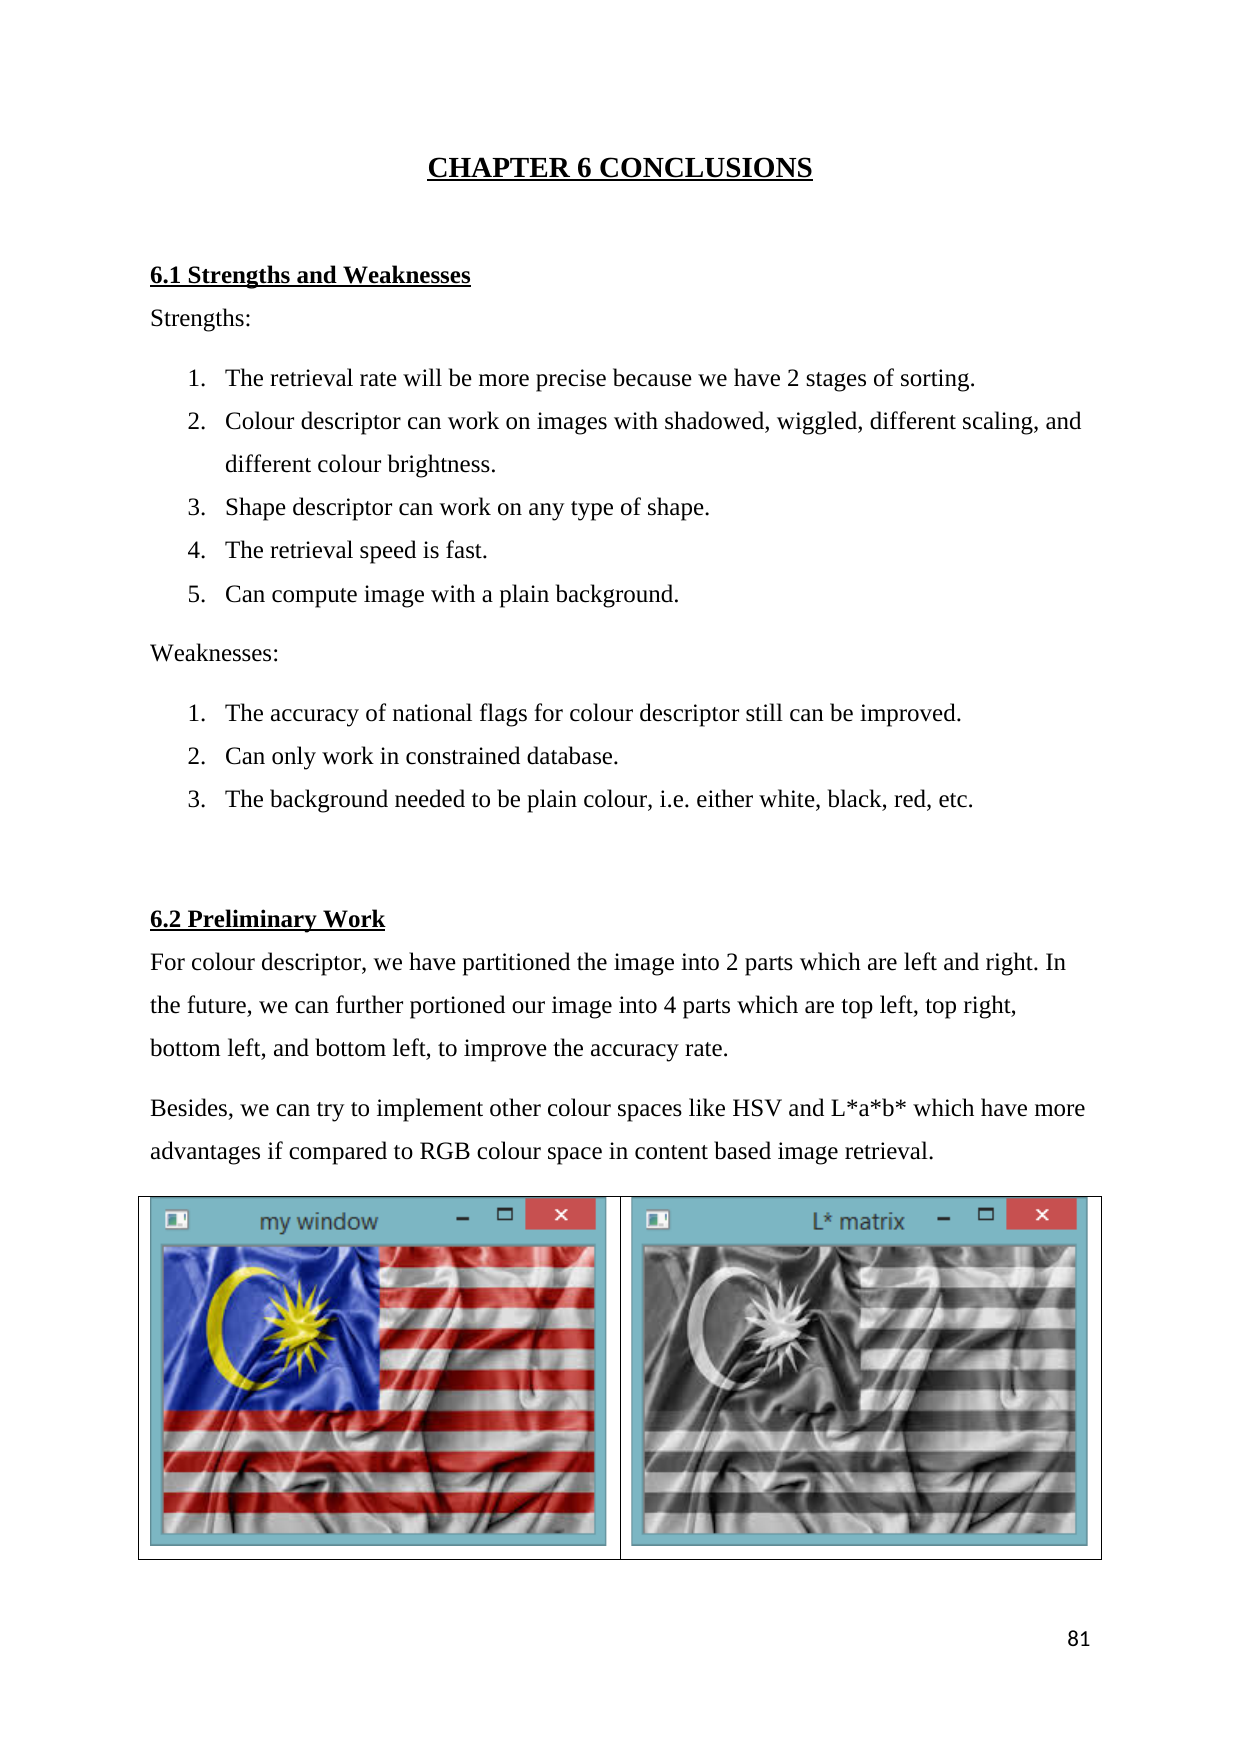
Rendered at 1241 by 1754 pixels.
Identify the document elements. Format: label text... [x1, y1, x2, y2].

list Colour descriptor can work on images with shadowed, wiggled, different scaling, and different colour brightness. [187, 406, 1090, 478]
list The retrieval rate will be more precise because we have 2 stages of sorting. [187, 363, 1090, 392]
subtitle 6.2 Preliminary Work [150, 904, 1090, 933]
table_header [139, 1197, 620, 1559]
list Can only work in constrained database. [187, 741, 1090, 770]
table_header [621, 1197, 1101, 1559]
list Can compute image with a plain background. [187, 579, 1090, 607]
text Weaknesses: [150, 638, 1090, 667]
text Strengths: [150, 303, 1090, 332]
picture [150, 1197, 607, 1546]
subtitle 6.1 Strengths and Weaknesses [150, 260, 1090, 289]
list The retrieval speed is fast. [187, 536, 1090, 564]
subtitle CHAPTER 6 CONCLUSIONS [150, 150, 1090, 183]
text Besides, we can try to implement other colour spaces like HSV and L*a*b* which have more advantages if compared to RGB colour space in content based image retrieval. [150, 1093, 1090, 1165]
list The accuracy of national flags for colour descriptor still can be improved. [187, 698, 1090, 727]
text For colour descriptor, we have partitioned the image into 2 parts which are left and right. In the future, we can further portioned our image into 4 parts which are top left, top right, bottom left, and bottom left, to improve the accuracy rate. [150, 947, 1090, 1062]
list Shape descriptor can work on any type of shape. [187, 492, 1090, 521]
list The background needed to be plain colour, i.e. either white, black, red, etc. [187, 784, 1090, 813]
picture [631, 1197, 1088, 1546]
